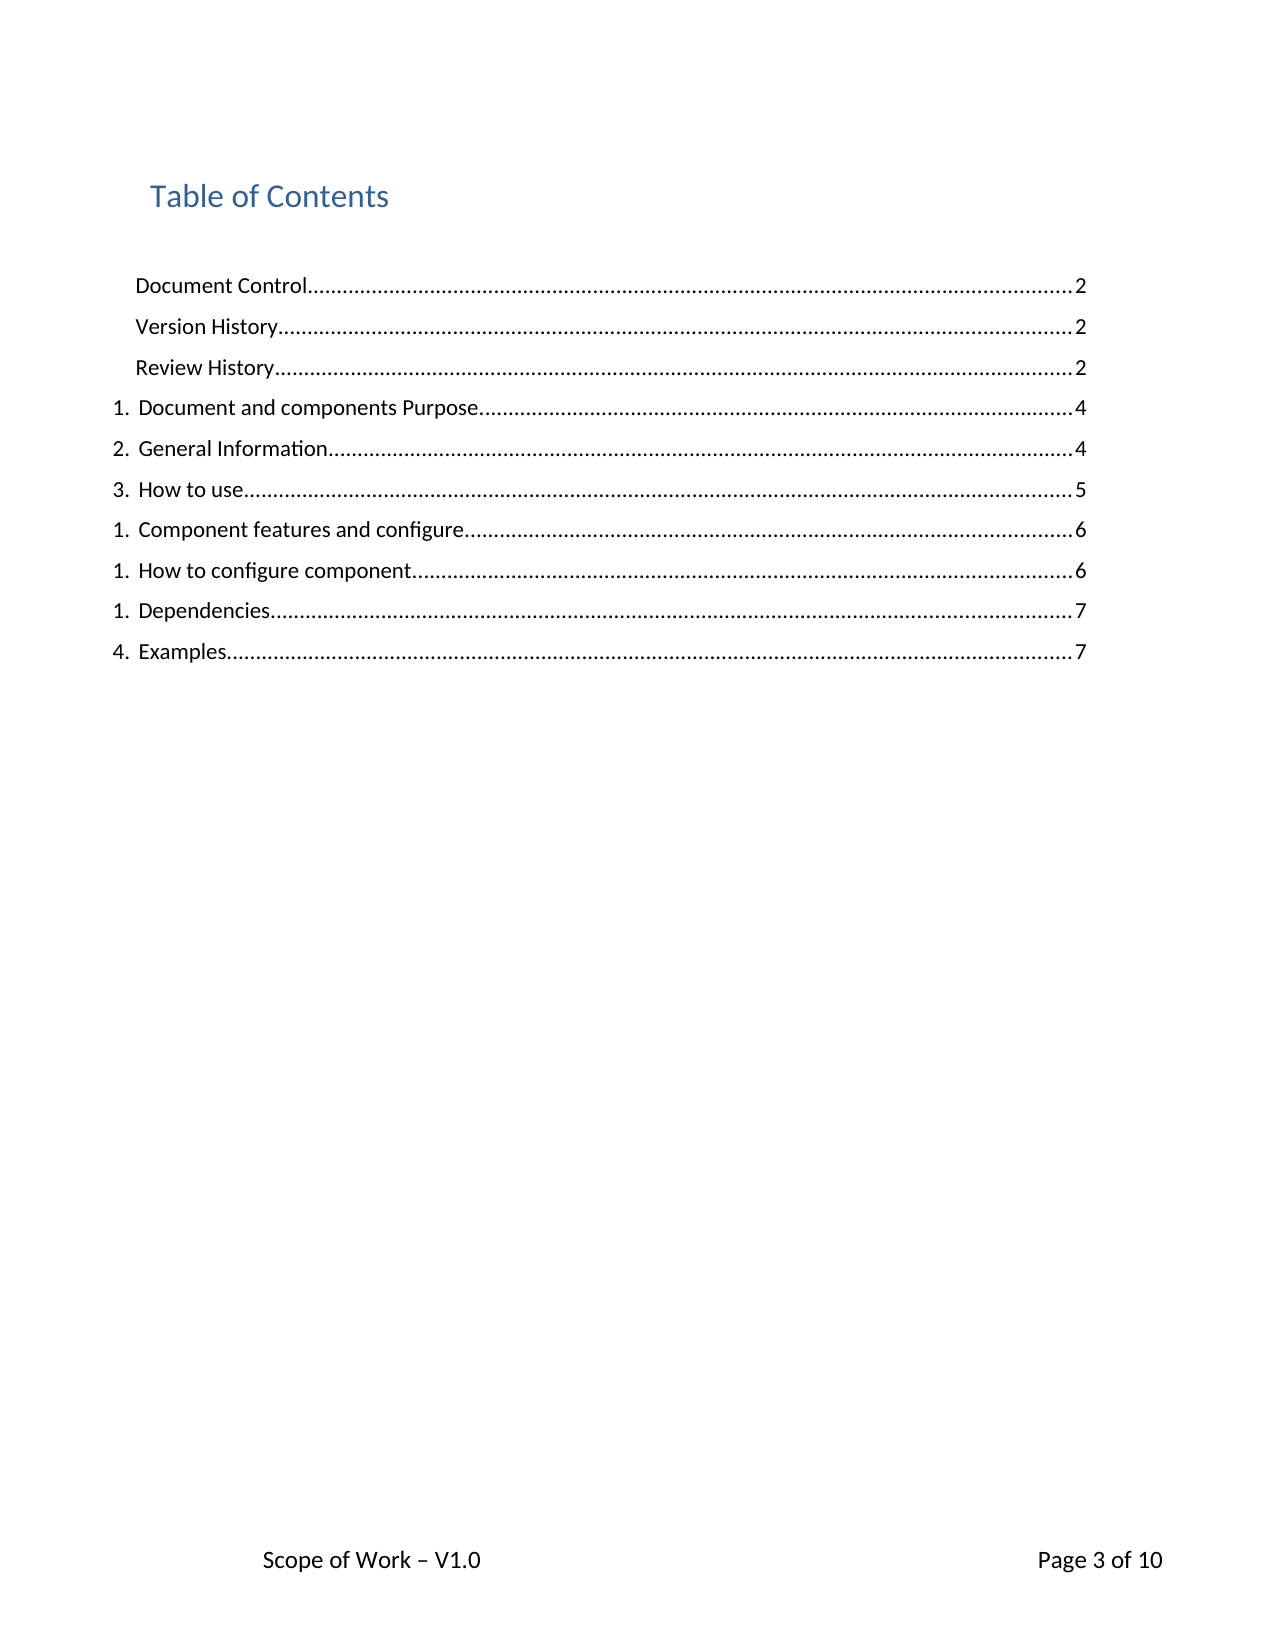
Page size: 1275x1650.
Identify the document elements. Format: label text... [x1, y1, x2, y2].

list Document and components Purpose. 4 [112, 393, 1162, 421]
list Examples 7 [112, 637, 1162, 665]
text Version History 2 [135, 312, 1162, 340]
text Document Control 2 [135, 272, 1162, 299]
list How to use. 5 [112, 475, 1162, 503]
list How to configure component. 6 [112, 556, 1162, 584]
list General Information. 4 [112, 434, 1162, 462]
list Dependencies 7 [112, 597, 1162, 624]
list Component features and configure. 6 [112, 515, 1162, 543]
subtitle Table of Contents [150, 175, 1162, 216]
text Review History 2 [135, 353, 1162, 381]
